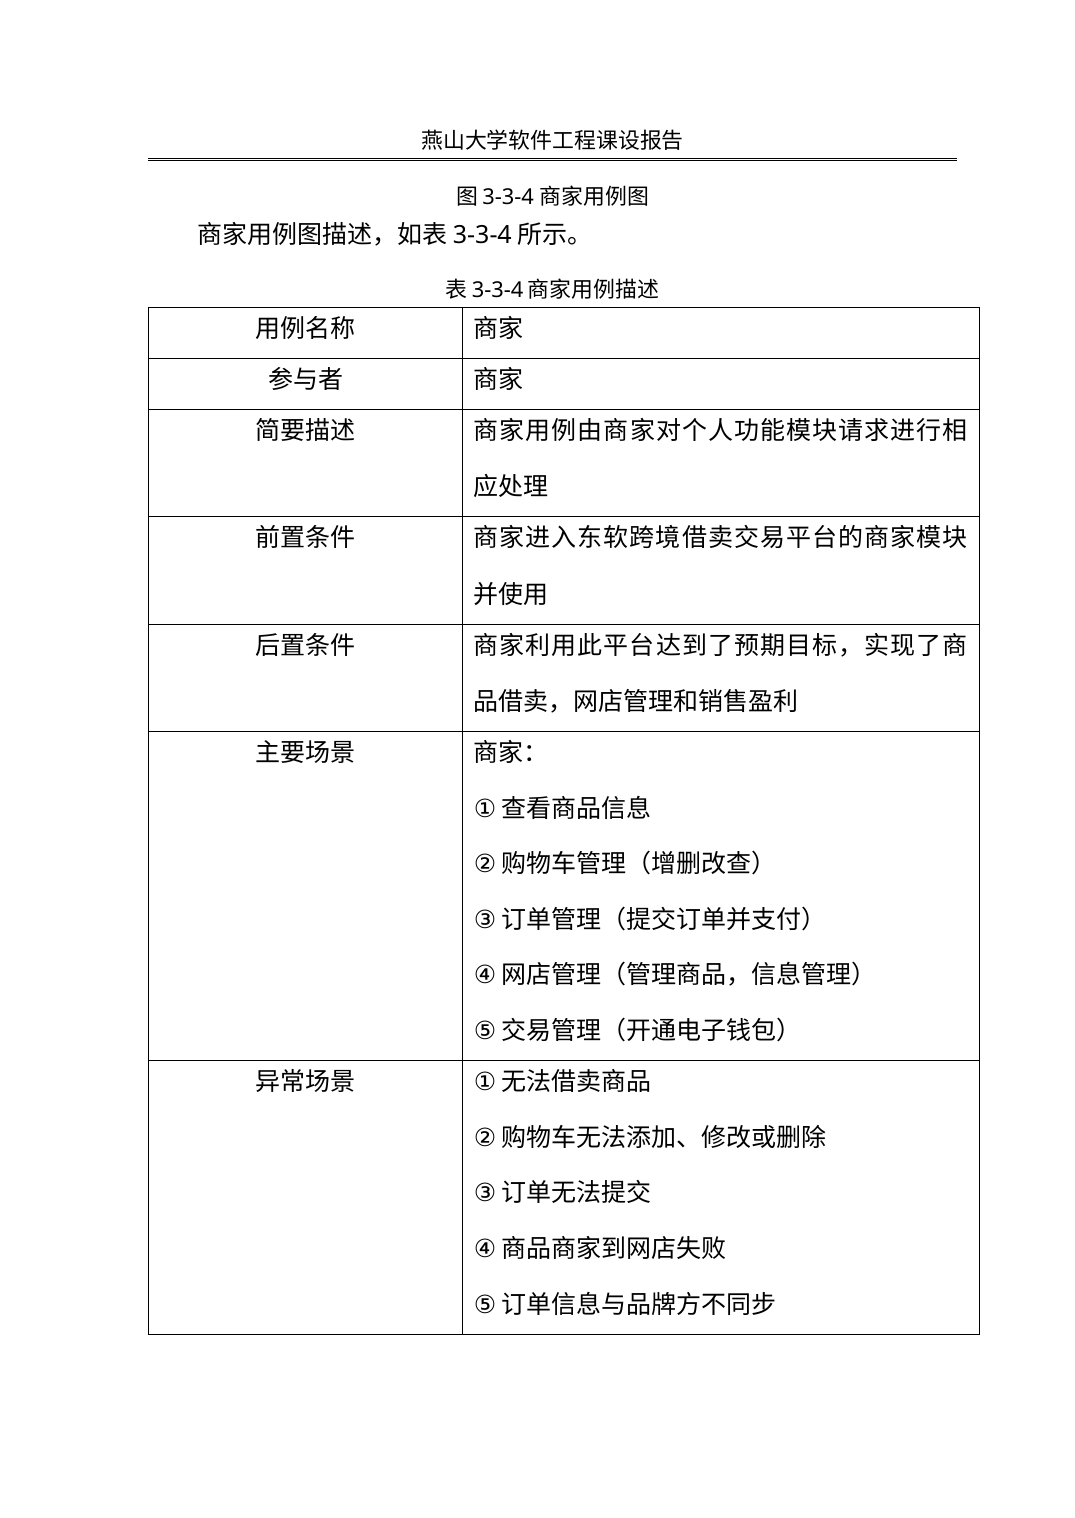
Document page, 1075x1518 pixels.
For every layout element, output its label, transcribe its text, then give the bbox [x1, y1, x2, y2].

table_header 商家 [463, 308, 979, 358]
table_cell 后置条件 [149, 625, 462, 731]
table_header 用例名称 [149, 308, 462, 358]
table_cell 前置条件 [149, 517, 462, 623]
table_cell 商家 [463, 359, 979, 409]
table_cell 简要描述 [149, 410, 462, 516]
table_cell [463, 1061, 979, 1333]
table_cell 商家进入东软跨境借卖交易平台的商家模块并使用 [463, 517, 979, 623]
table_cell 商家： ①查看商品信息 ②购物车管理（增删改查） ③订单管理（提交订单并支付） ④网店管理（管理商品，信息管理） ⑤交易管理（开通电子钱包） [463, 732, 979, 1060]
text 图3-3-4 商家用例图 [148, 176, 957, 214]
table_cell 商家利用此平台达到了预期目标，实现了商品借卖，网店管理和销售盈利 [463, 625, 979, 731]
table_cell 主要场景 [149, 732, 462, 1060]
table_cell 参与者 [149, 359, 462, 409]
table_cell 商家用例由商家对个人功能模块请求进行相应处理 [463, 410, 979, 516]
table_cell 异常场景 [149, 1061, 462, 1333]
text 表3-3-4商家用例描述 [148, 269, 957, 307]
text 商家用例图描述，如表3-3-4所示。 [148, 214, 957, 251]
